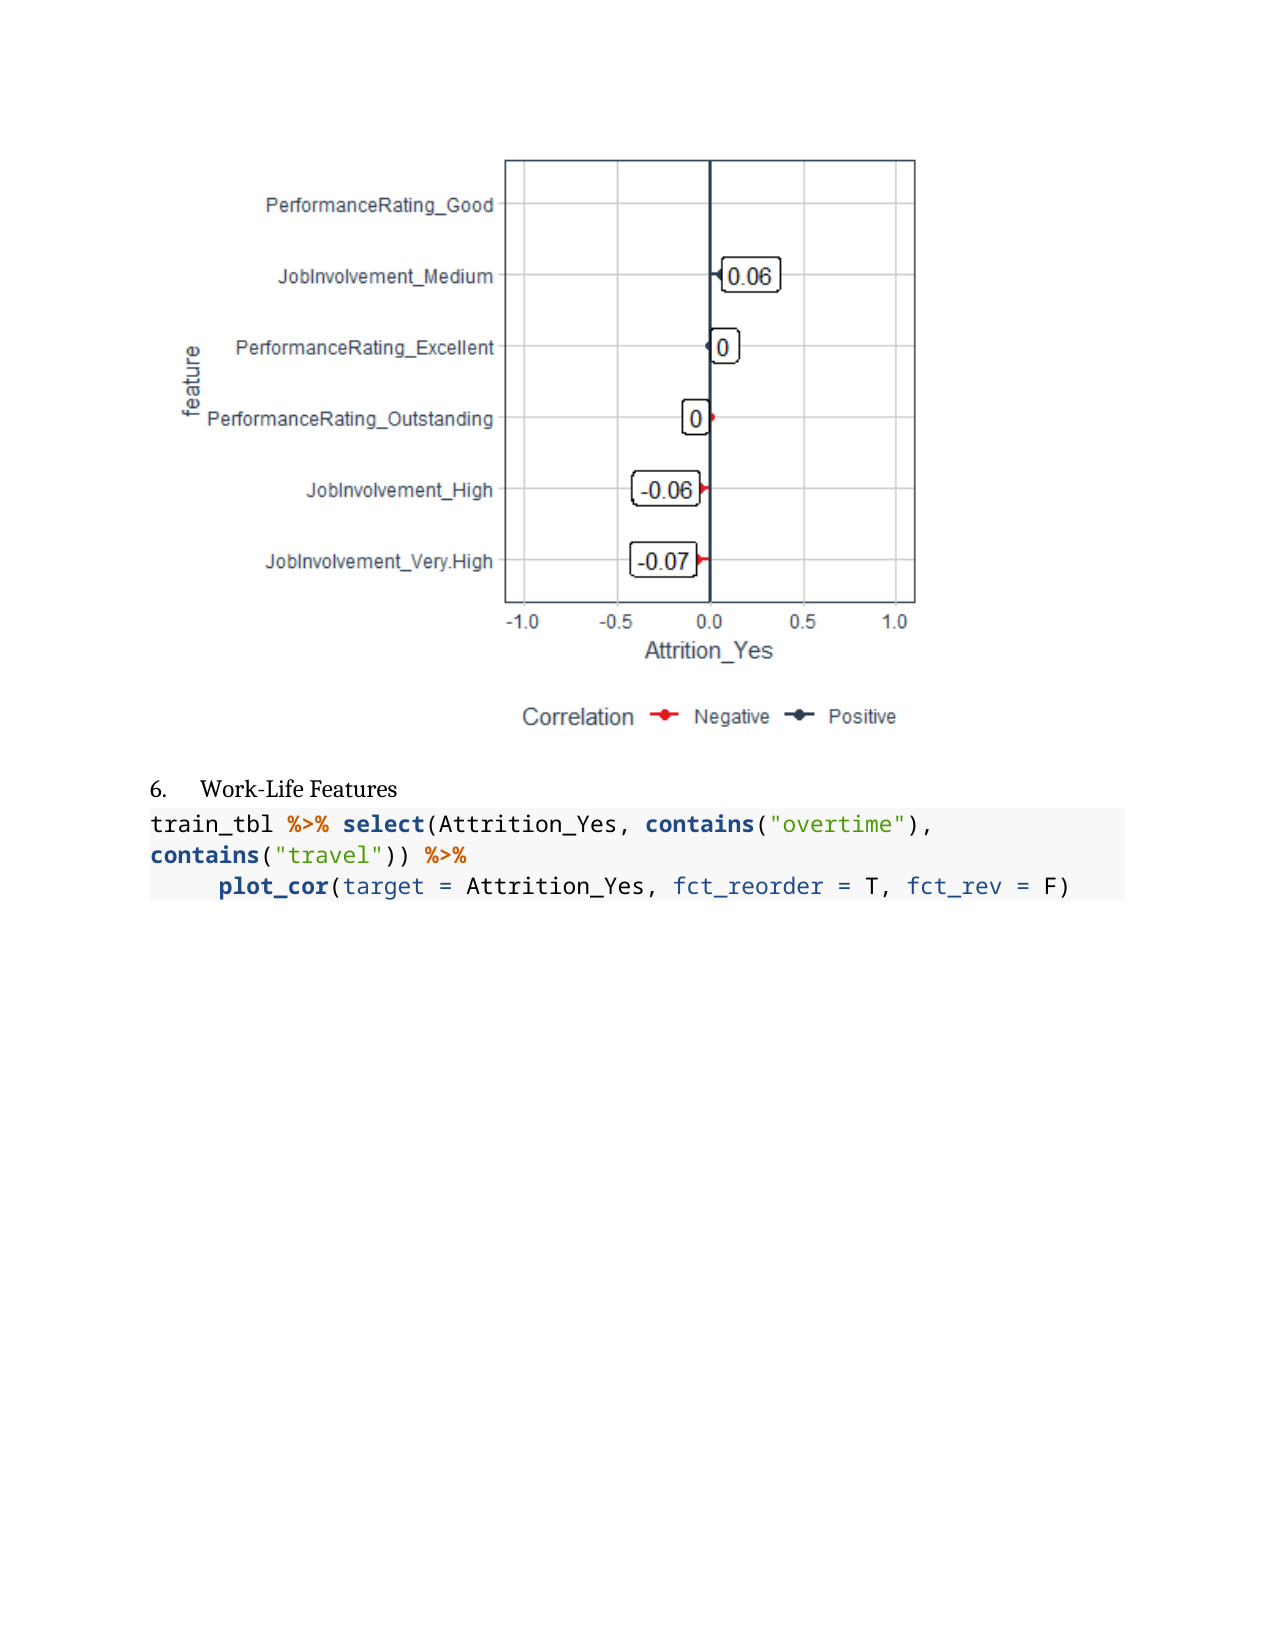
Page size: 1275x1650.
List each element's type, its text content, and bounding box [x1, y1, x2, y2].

list Work-Life Features [150, 775, 1125, 804]
picture [168, 150, 927, 757]
text train_tbl %>% select(Attrition_Yes, contains("overtime"), contains("travel")) %>% plot_cor(target = Attrition_Yes, fct_reorder = T, fct_rev = F) [466, 808, 1125, 901]
